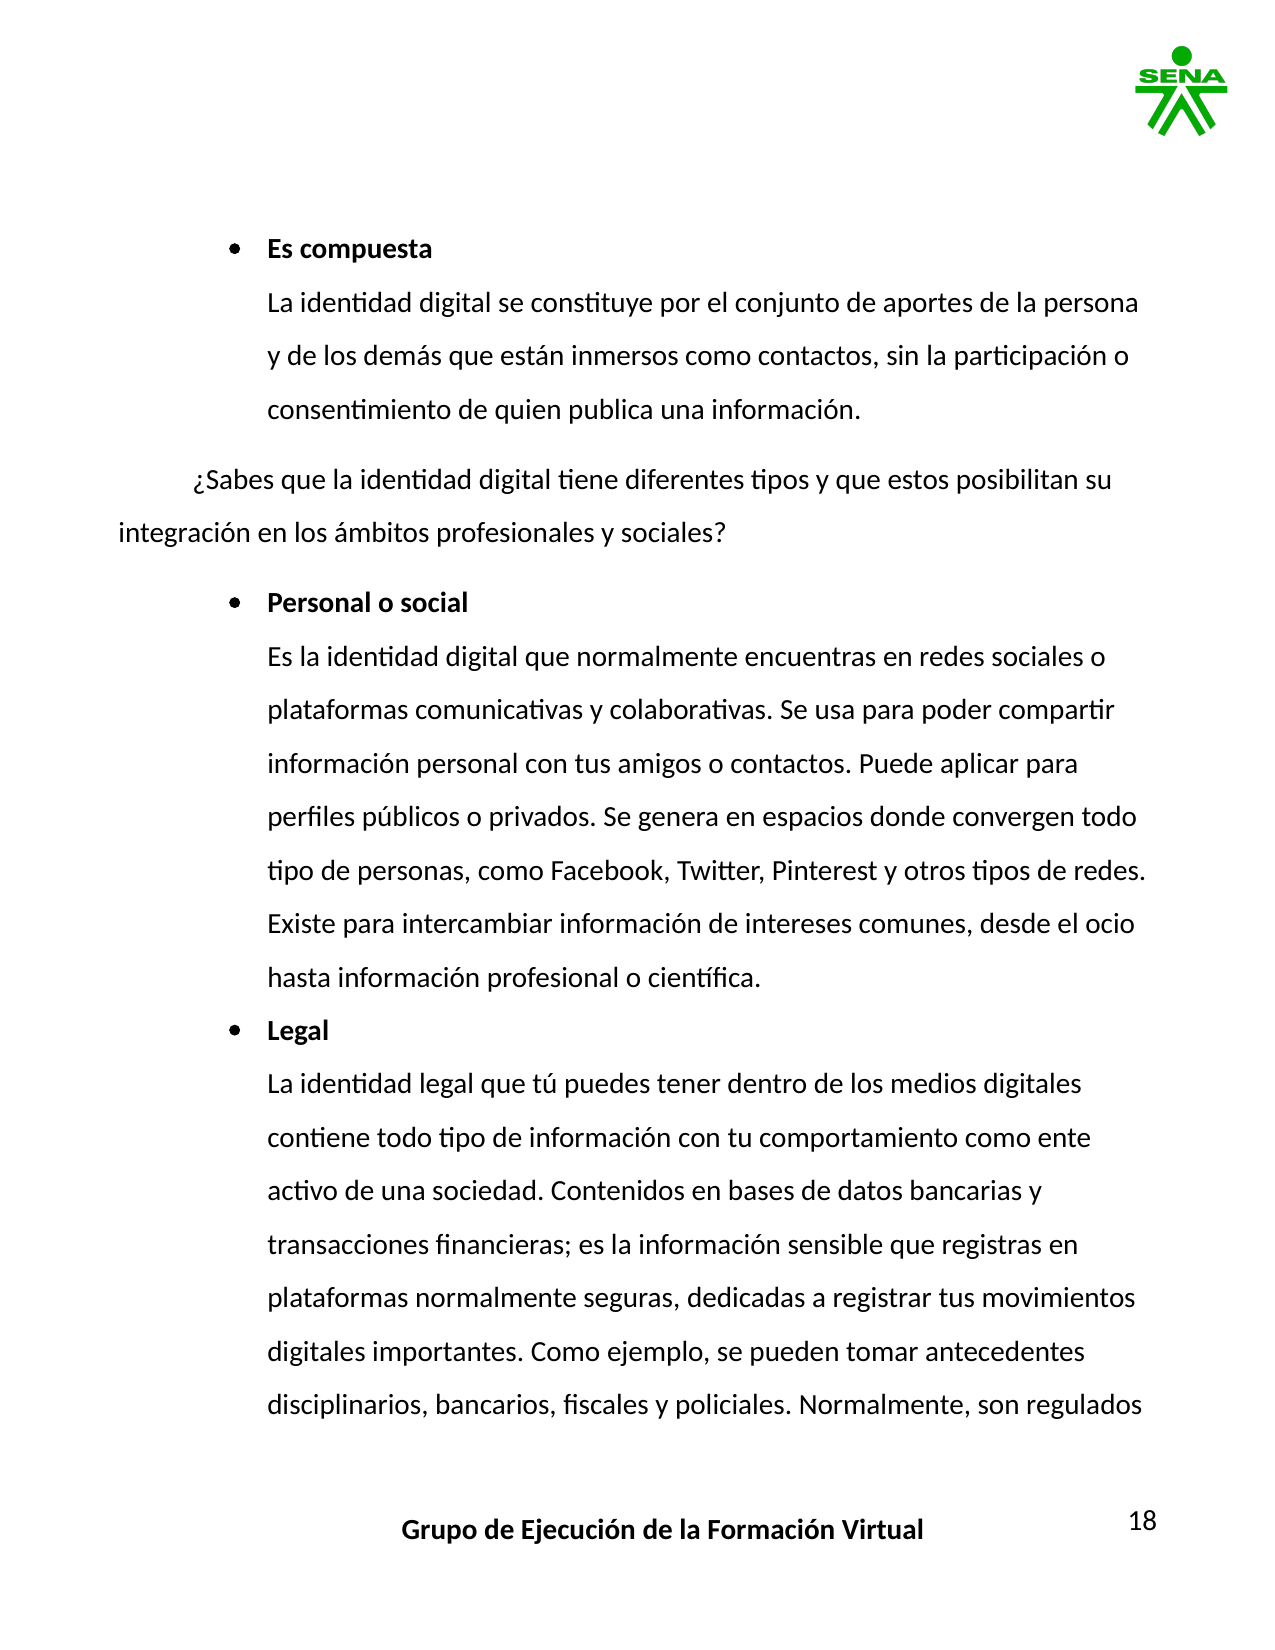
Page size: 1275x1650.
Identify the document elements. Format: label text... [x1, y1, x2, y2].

list Personal o social [229, 584, 1157, 620]
list Legal [229, 1012, 1157, 1048]
list La identidad digital se constituye por el conjunto de aportes de la persona y de los demás que están inmersos como contactos, sin la participación o consentimiento de quien publica una información. [267, 284, 1157, 427]
list Es la identidad digital que normalmente encuentras en redes sociales o plataformas comunicativas y colaborativas. Se usa para poder compartir información personal con tus amigos o contactos. Puede aplicar para perfiles públicos o privados. Se genera en espacios donde convergen todo tipo de personas, como Facebook, Twitter, Pinterest y otros tipos de redes. Existe para intercambiar información de intereses comunes, desde el ocio hasta información profesional o científica. [267, 638, 1157, 994]
picture [1135, 46, 1228, 136]
text ¿Sabes que la identidad digital tiene diferentes tipos y que estos posibilitan su integración en los ámbitos profesionales y sociales? [118, 461, 1157, 550]
list Es compuesta [229, 231, 1157, 266]
